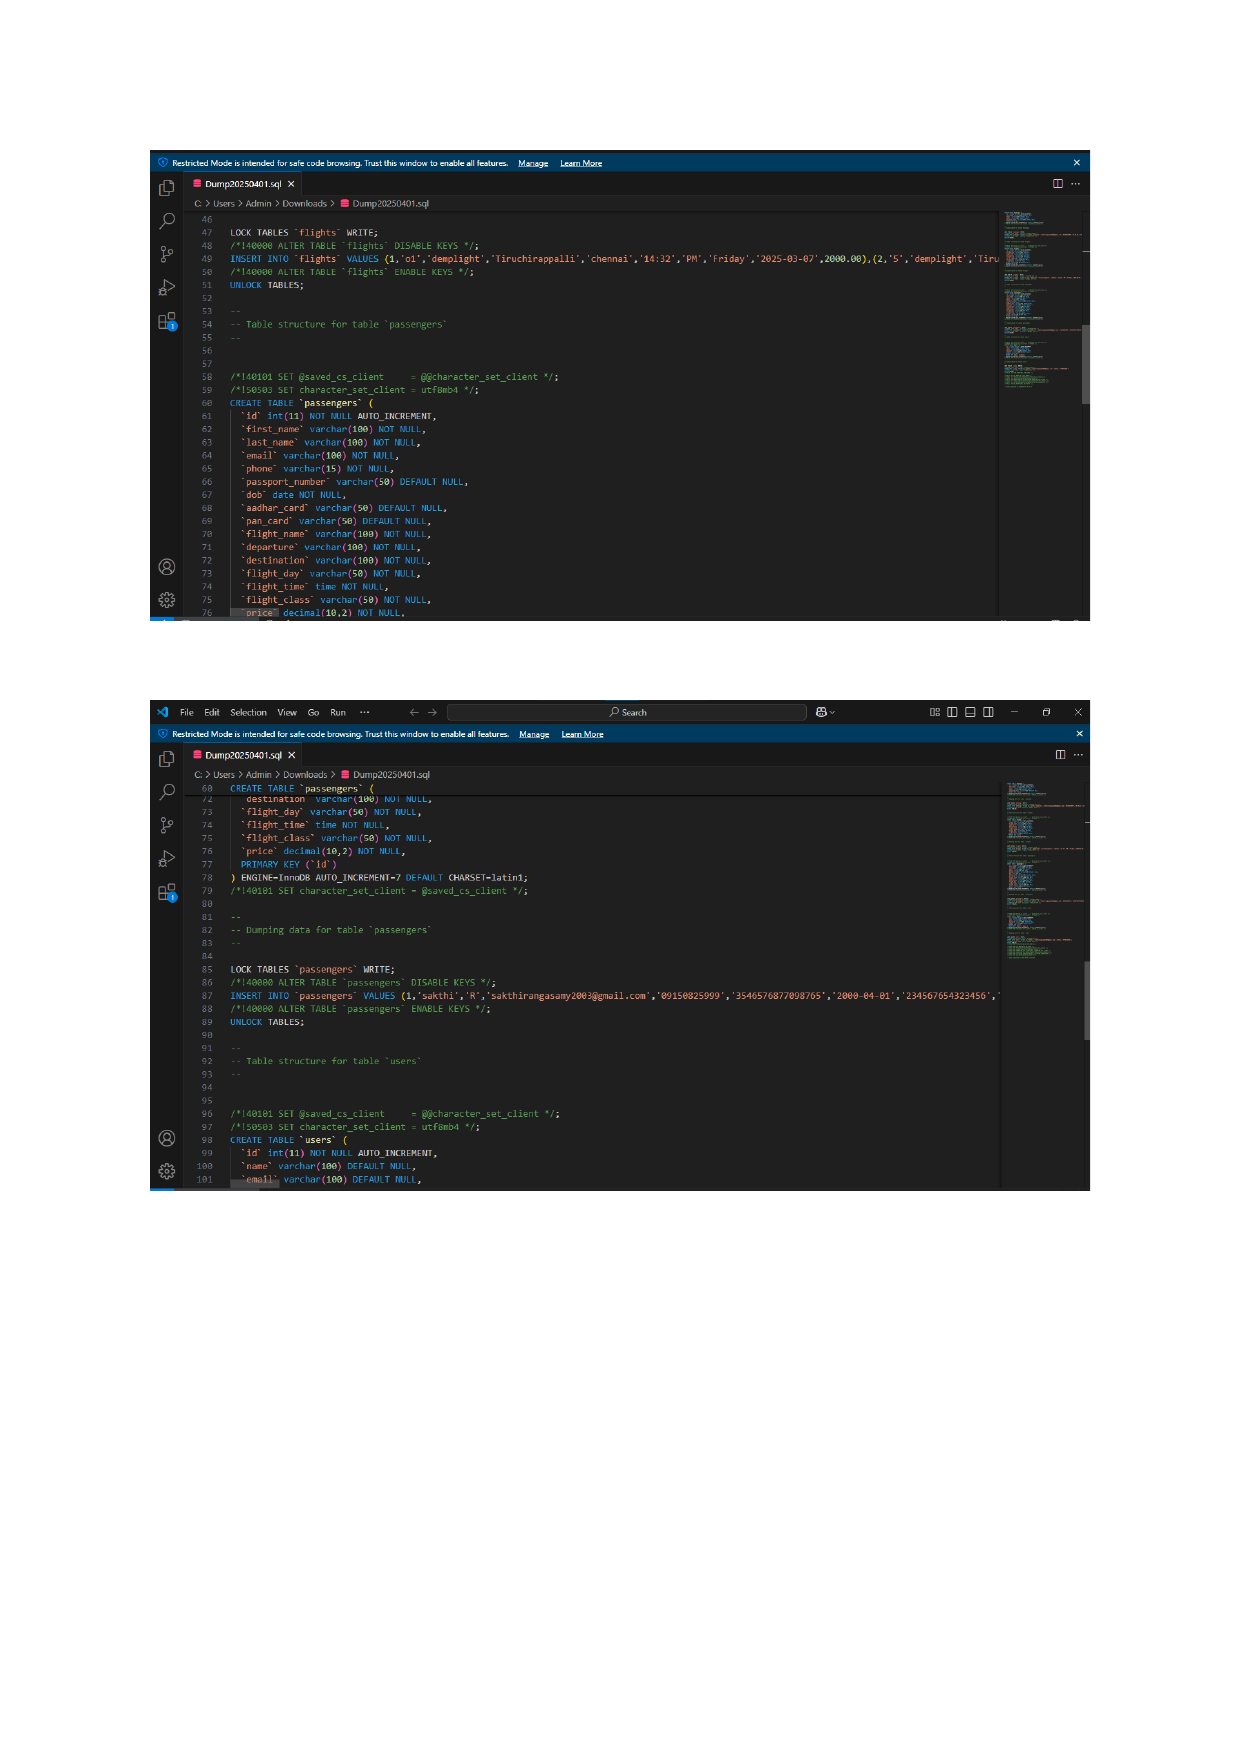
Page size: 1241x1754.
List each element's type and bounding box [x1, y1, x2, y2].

picture [150, 150, 1091, 621]
picture [150, 700, 1091, 1191]
